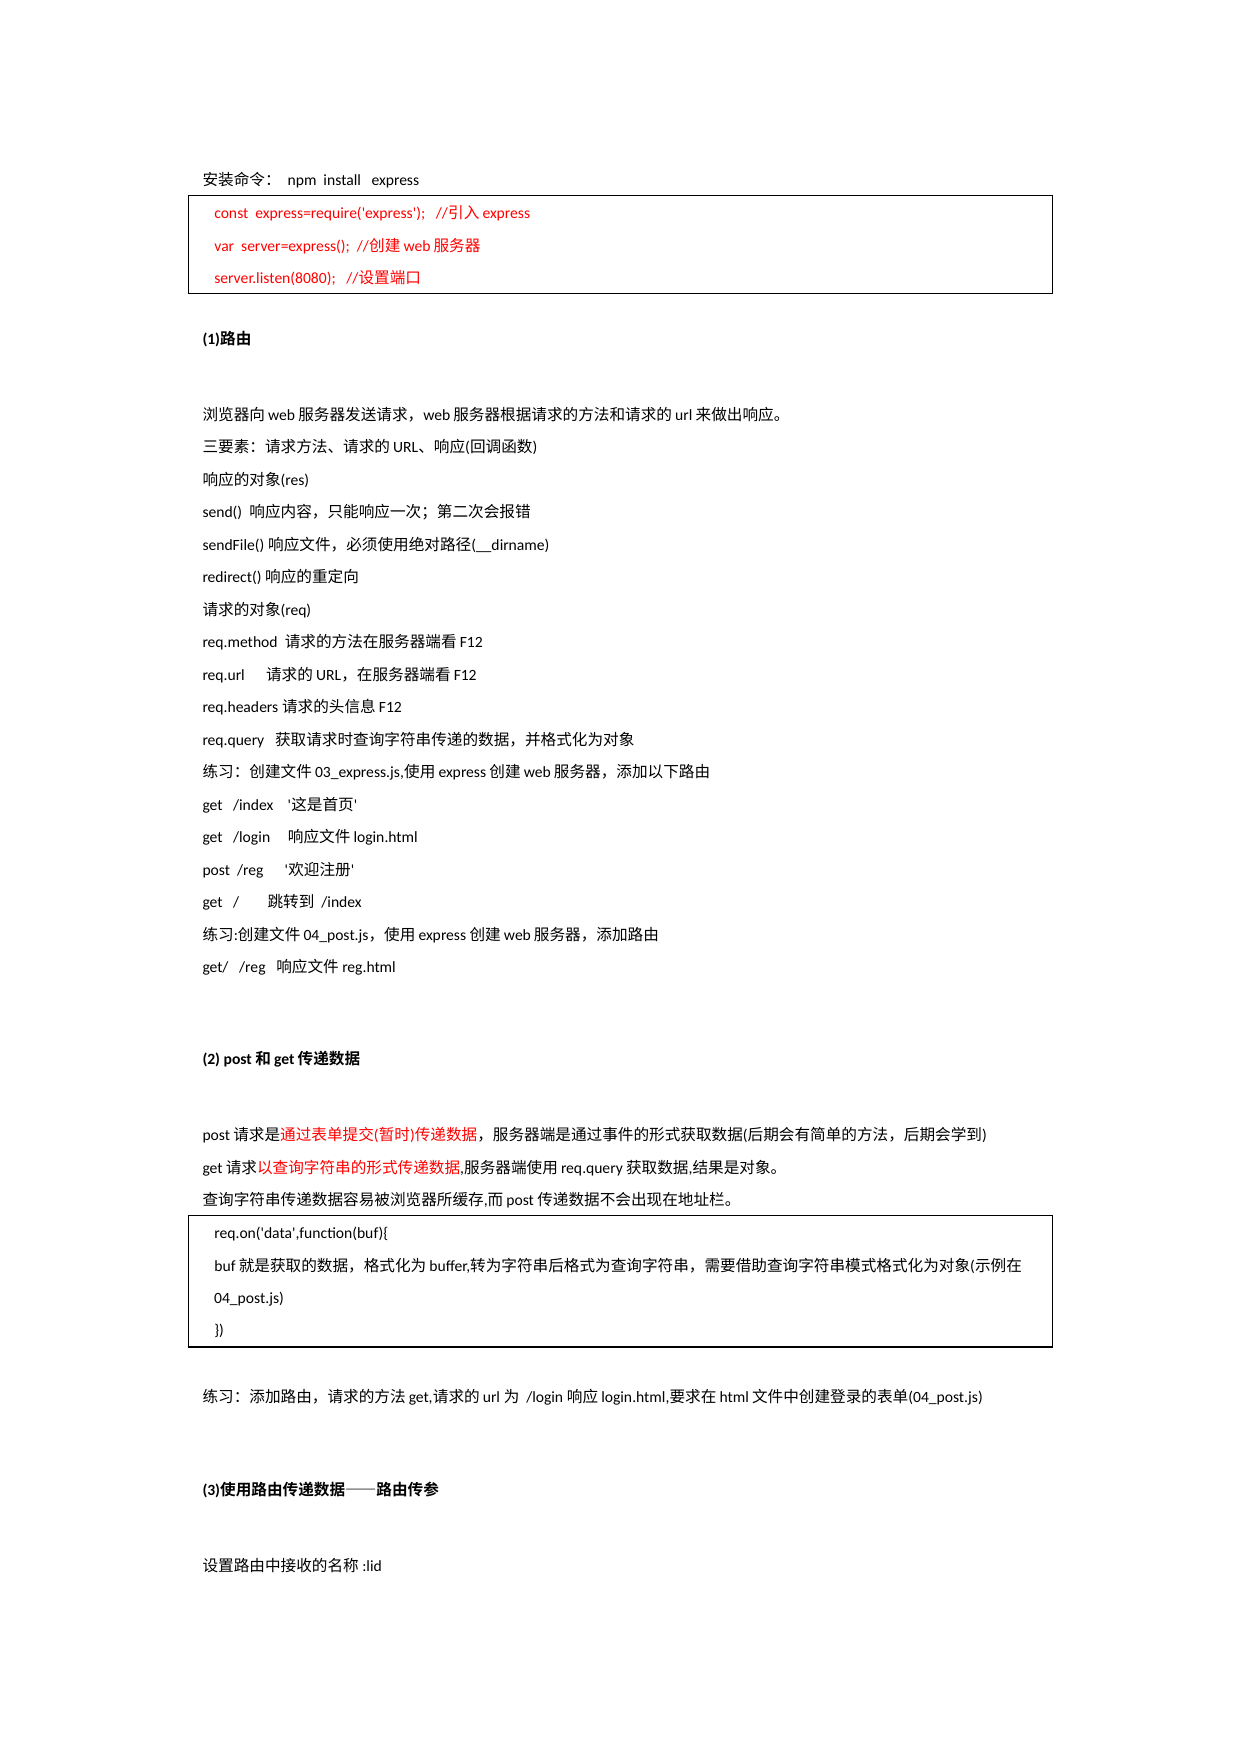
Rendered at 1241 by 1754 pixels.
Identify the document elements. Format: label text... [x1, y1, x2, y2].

text get请求以查询字符串的形式传递数据,服务器端使用req.query获取数据,结果是对象。 [202, 1150, 1053, 1183]
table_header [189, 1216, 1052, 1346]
text 查询字符串传递数据容易被浏览器所缓存,而post传递数据不会出现在地址栏。 [202, 1183, 1053, 1215]
text 练习：添加路由，请求的方法get,请求的url 为 /login 响应login.html,要求在html文件中创建登录的表单(04_post.js) [202, 1380, 1053, 1412]
text 浏览器向web服务器发送请求，web服务器根据请求的方法和请求的url来做出响应。 [202, 397, 1053, 430]
text send() 响应内容，只能响应一次；第二次会报错 [202, 495, 1053, 527]
text 请求的对象(req) [202, 592, 1053, 625]
text req.method 请求的方法在服务器端看F12 [202, 625, 1053, 657]
text 练习:创建文件04_post.js，使用express创建web服务器，添加路由 [202, 917, 1053, 950]
text 响应的对象(res) [202, 462, 1053, 495]
text req.headers 请求的头信息F12 [202, 690, 1053, 722]
text get / 跳转到 /index [202, 885, 1053, 917]
text req.query 获取请求时查询字符串传递的数据，并格式化为对象 [202, 722, 1053, 755]
text post /reg '欢迎注册' [202, 852, 1053, 885]
text req.url 请求的URL，在服务器端看F12 [202, 657, 1053, 690]
subtitle (2) post 和get传递数据 [202, 1042, 1053, 1074]
text 练习：创建文件03_express.js,使用express创建web服务器，添加以下路由 [202, 755, 1053, 787]
subtitle (3)使用路由传递数据——路由传参 [202, 1472, 1053, 1504]
text get /index '这是首页' [202, 787, 1053, 820]
text get/ /reg 响应文件 reg.html [202, 950, 1053, 982]
text get /login 响应文件login.html [202, 820, 1053, 852]
text post请求是通过表单提交(暂时)传递数据，服务器端是通过事件的形式获取数据(后期会有简单的方法，后期会学到) [202, 1118, 1053, 1150]
text 安装命令： npm install express [202, 162, 1053, 194]
text redirect() 响应的重定向 [202, 560, 1053, 592]
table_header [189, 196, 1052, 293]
subtitle (1)路由 [202, 321, 1053, 354]
text 三要素：请求方法、请求的URL、响应(回调函数) [202, 430, 1053, 462]
text sendFile() 响应文件，必须使用绝对路径(__dirname) [202, 527, 1053, 560]
text 设置路由中接收的名称 :lid [202, 1548, 1053, 1581]
